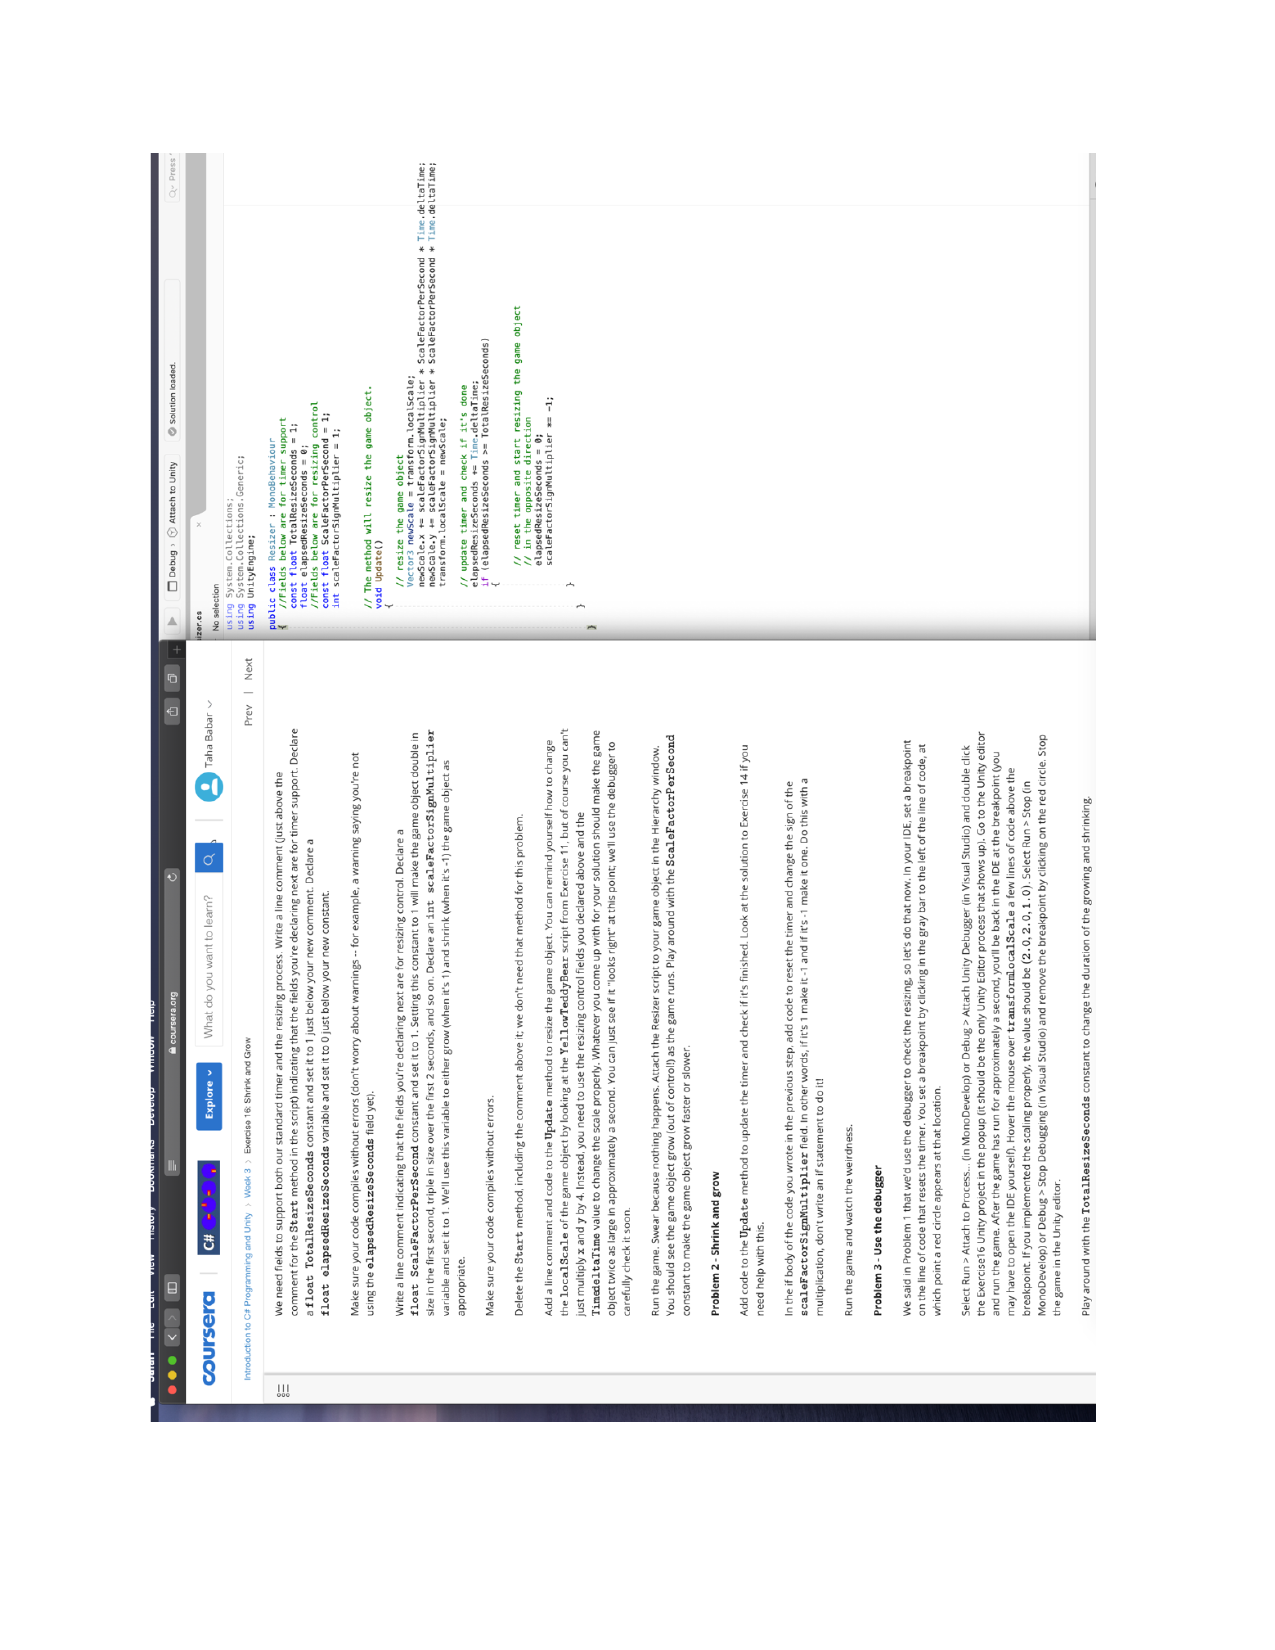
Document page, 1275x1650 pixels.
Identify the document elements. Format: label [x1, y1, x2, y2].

picture [152, 154, 1096, 1421]
